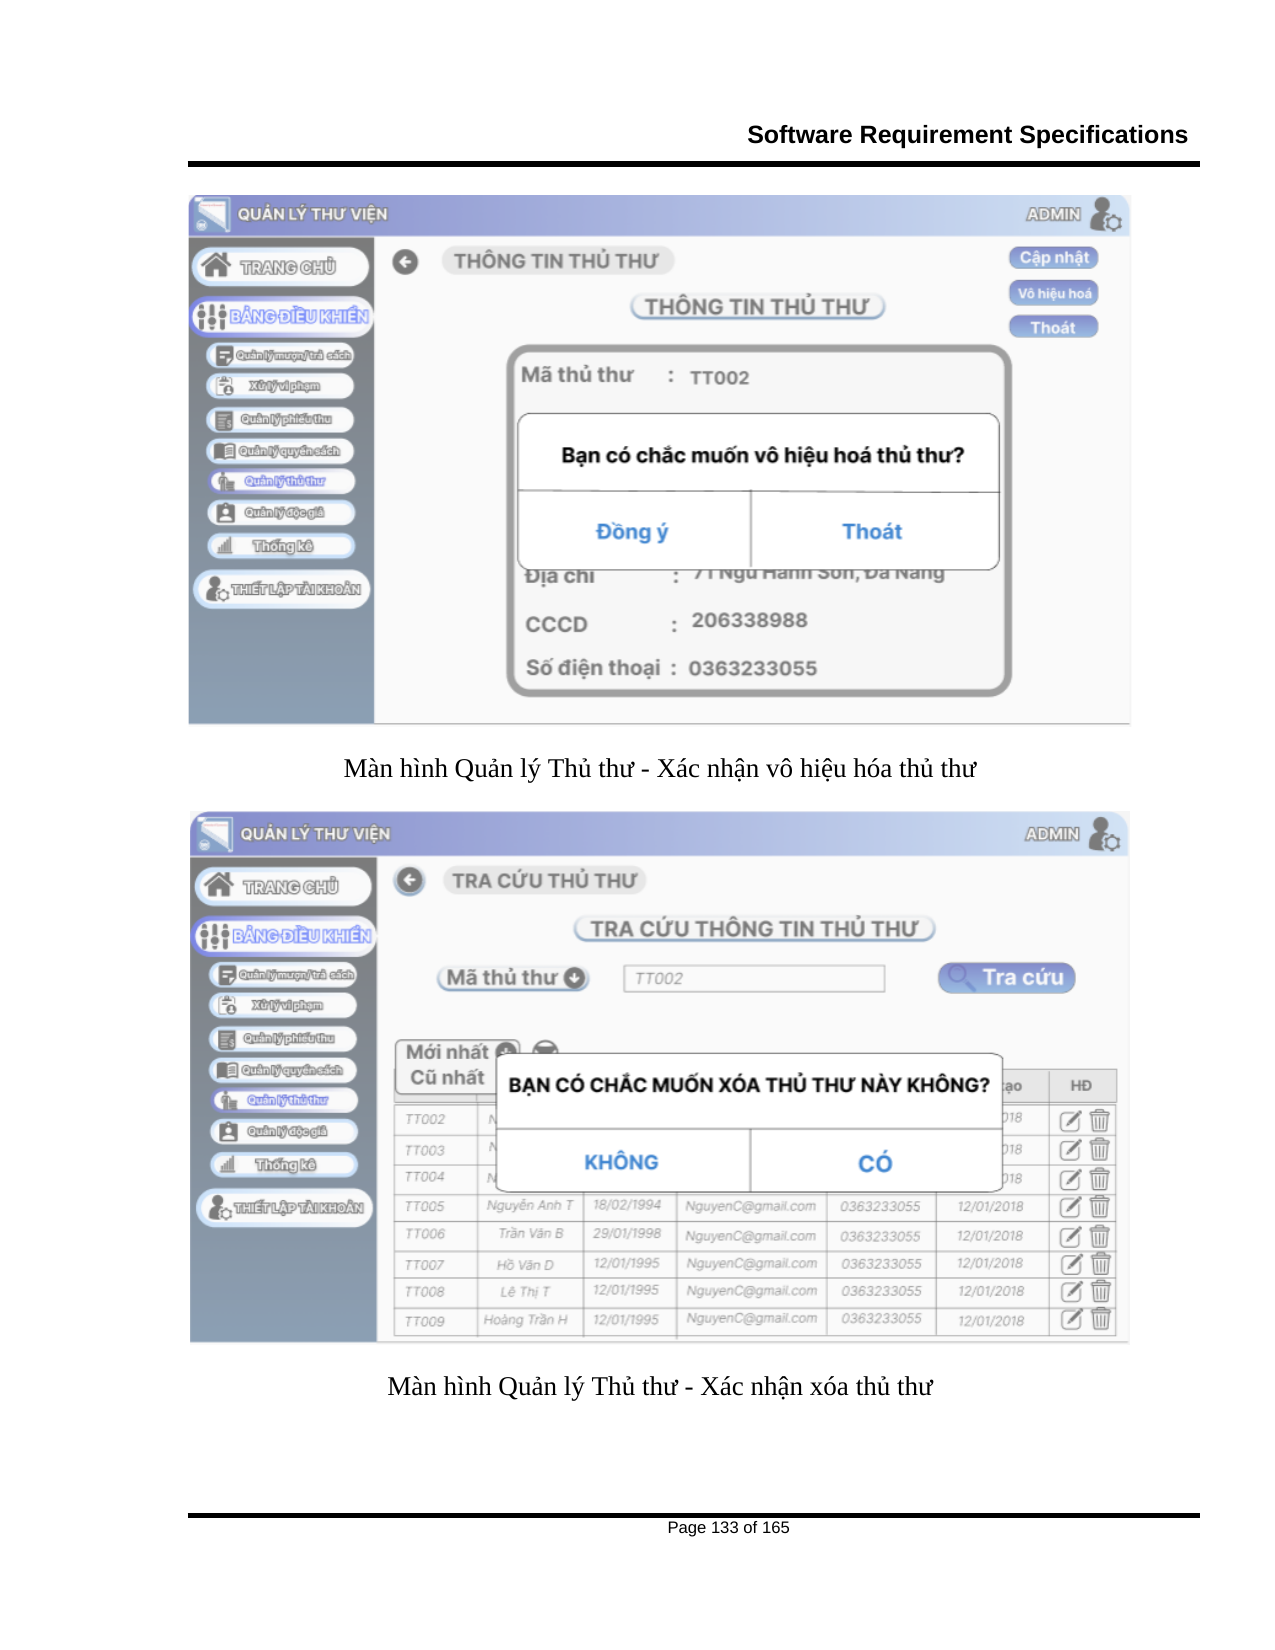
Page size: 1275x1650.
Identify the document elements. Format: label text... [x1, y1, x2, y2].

picture [190, 811, 1130, 1345]
text Màn hình Quản lý Thủ thư - Xác nhận vô hiệu hóa thủ thư [187, 753, 1132, 784]
picture [188, 195, 1132, 727]
text Màn hình Quản lý Thủ thư - Xác nhận xóa thủ thư [187, 1371, 1132, 1402]
